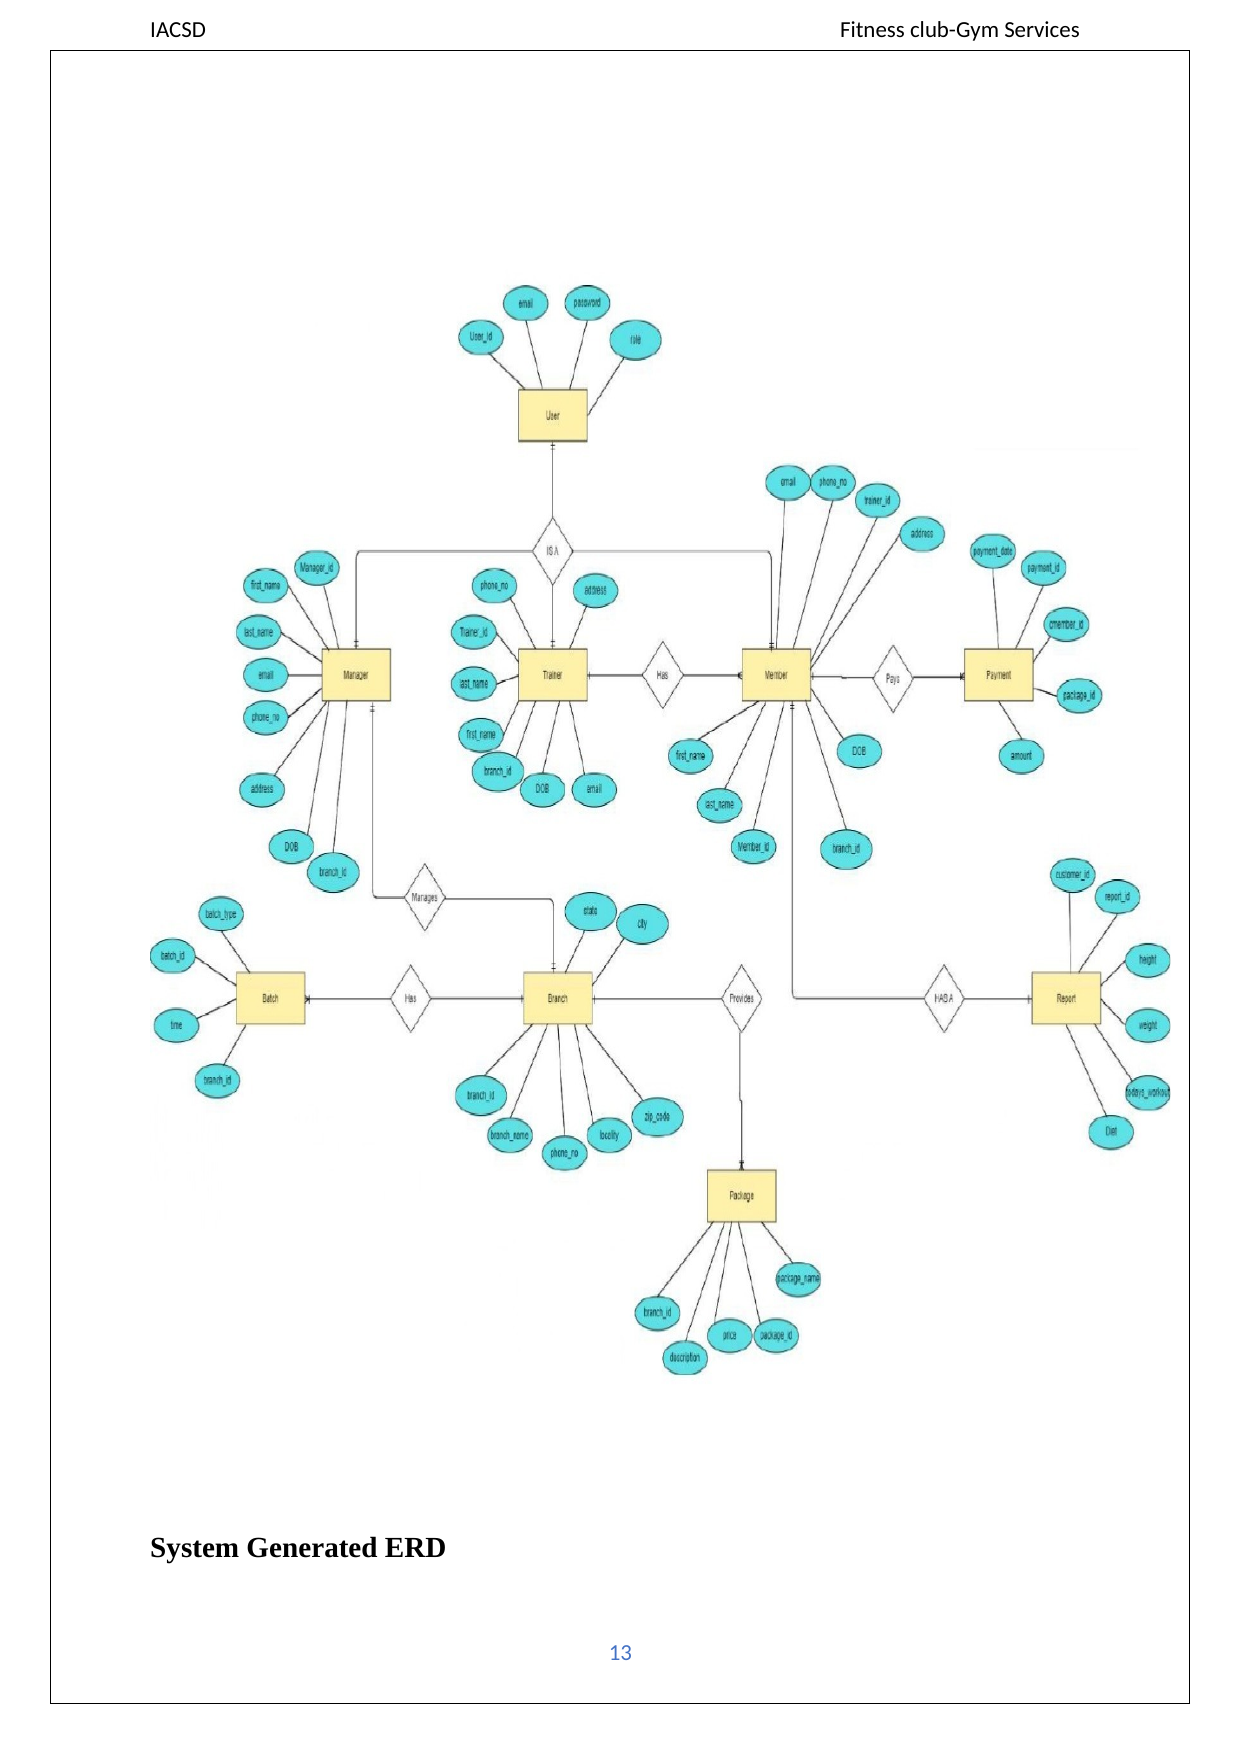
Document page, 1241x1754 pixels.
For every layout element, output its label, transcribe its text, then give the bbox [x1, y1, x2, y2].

picture [150, 150, 1171, 1512]
text System Generated ERD [150, 1530, 1090, 1563]
